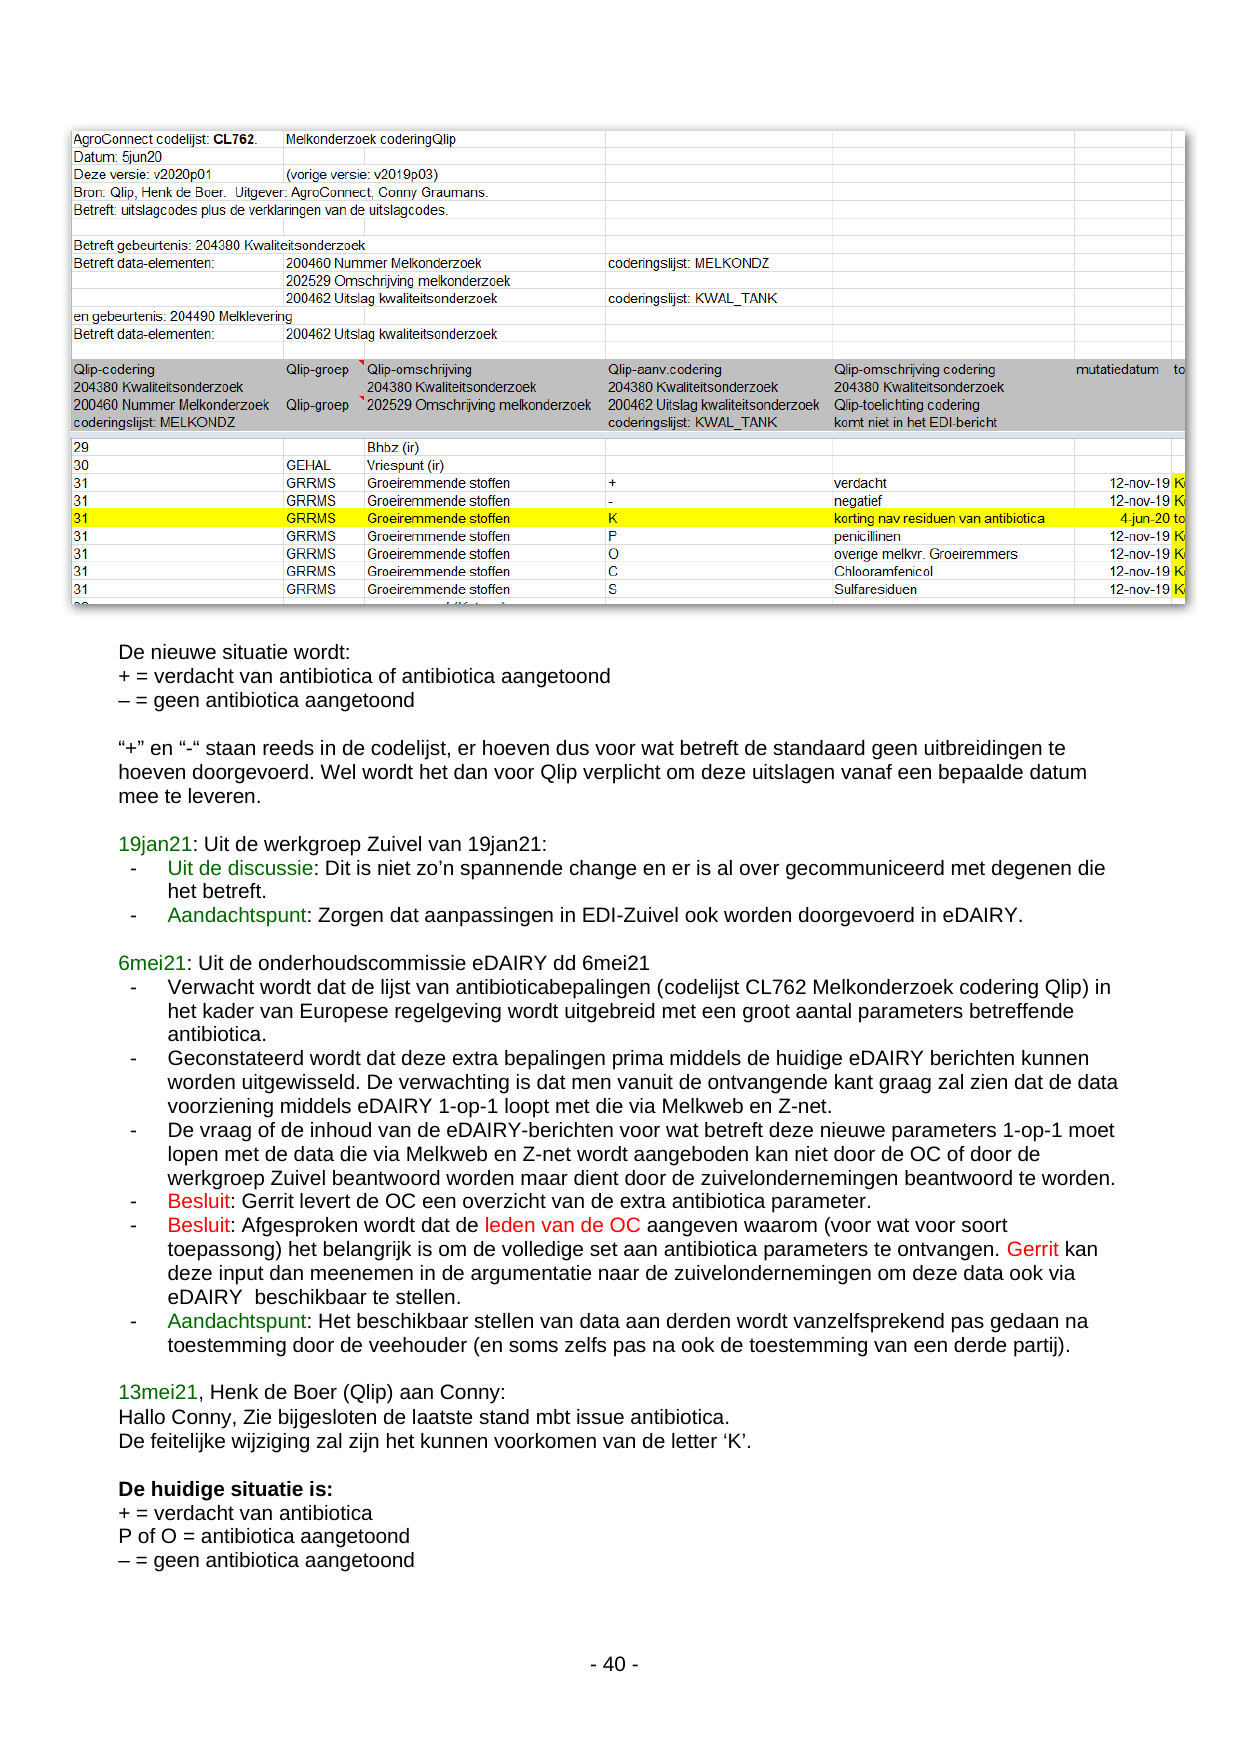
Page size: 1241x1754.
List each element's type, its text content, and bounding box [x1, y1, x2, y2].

text De huidige situatie is: + = verdacht van antibiotica P of O = antibiotica aangetoond – = geen antibiotica aangetoond [118, 1476, 1122, 1572]
list Geconstateerd wordt dat deze extra bepalingen prima middels de huidige eDAIRY berichten kunnen worden uitgewisseld. De verwachting is dat men vanuit de ontvangende kant graag zal zien dat de data voorziening middels eDAIRY 1-op-1 loopt met die via Melkweb en Z-net. [130, 1047, 1122, 1118]
text De nieuwe situatie wordt: [118, 640, 1122, 664]
list Aandachtspunt: Zorgen dat aanpassingen in EDI-Zuivel ook worden doorgevoerd in eDAIRY. [130, 903, 1122, 927]
list Aandachtspunt: Het beschikbaar stellen van data aan derden wordt vanzelfsprekend pas gedaan na toestemming door de veehouder (en soms zelfs pas na ook de toestemming van een derde partij). [130, 1309, 1122, 1357]
text + = verdacht van antibiotica of antibiotica aangetoond [118, 664, 1122, 688]
text 13mei21, Henk de Boer (Qlip) aan Conny: [118, 1381, 1122, 1404]
list Uit de discussie: Dit is niet zo’n spannende change en er is al over gecommuniceerd met degenen die het betreft. [130, 856, 1122, 903]
picture [62, 122, 1198, 617]
text “+” en “-“ staan reeds in de codelijst, er hoeven dus voor wat betreft de standaard geen uitbreidingen te hoeven doorgevoerd. Wel wordt het dan voor Qlip verplicht om deze uitslagen vanaf een bepaalde datum mee te leveren. [118, 736, 1122, 808]
list Besluit: Afgesproken wordt dat de leden van de OC aangeven waarom (voor wat voor soort toepassong) het belangrijk is om de volledige set aan antibiotica parameters te ontvangen. Gerrit kan deze input dan meenemen in de argumentatie naar de zuivelondernemingen om deze data ook via eDAIRY beschikbaar te stellen. [130, 1214, 1122, 1309]
text 6mei21: Uit de onderhoudscommissie eDAIRY dd 6mei21 [118, 951, 1122, 975]
text 19jan21: Uit de werkgroep Zuivel van 19jan21: [118, 832, 1122, 856]
text De feitelijke wijziging zal zijn het kunnen voorkomen van de letter ‘K’. [118, 1428, 1122, 1452]
list Verwacht wordt dat de lijst van antibioticabepalingen (codelijst CL762 Melkonderzoek codering Qlip) in het kader van Europese regelgeving wordt uitgebreid met een groot aantal parameters betreffende antibiotica. [130, 975, 1122, 1047]
list De vraag of de inhoud van de eDAIRY-berichten voor wat betreft deze nieuwe parameters 1-op-1 moet lopen met de data die via Melkweb en Z-net wordt aangeboden kan niet door de OC of door de werkgroep Zuivel beantwoord worden maar dient door de zuivelondernemingen beantwoord te worden. [130, 1118, 1122, 1190]
text Hallo Conny, Zie bijgesloten de laatste stand mbt issue antibiotica. [118, 1404, 1122, 1428]
text – = geen antibiotica aangetoond [118, 688, 1122, 712]
list Besluit: Gerrit levert de OC een overzicht van de extra antibiotica parameter. [130, 1190, 1122, 1214]
